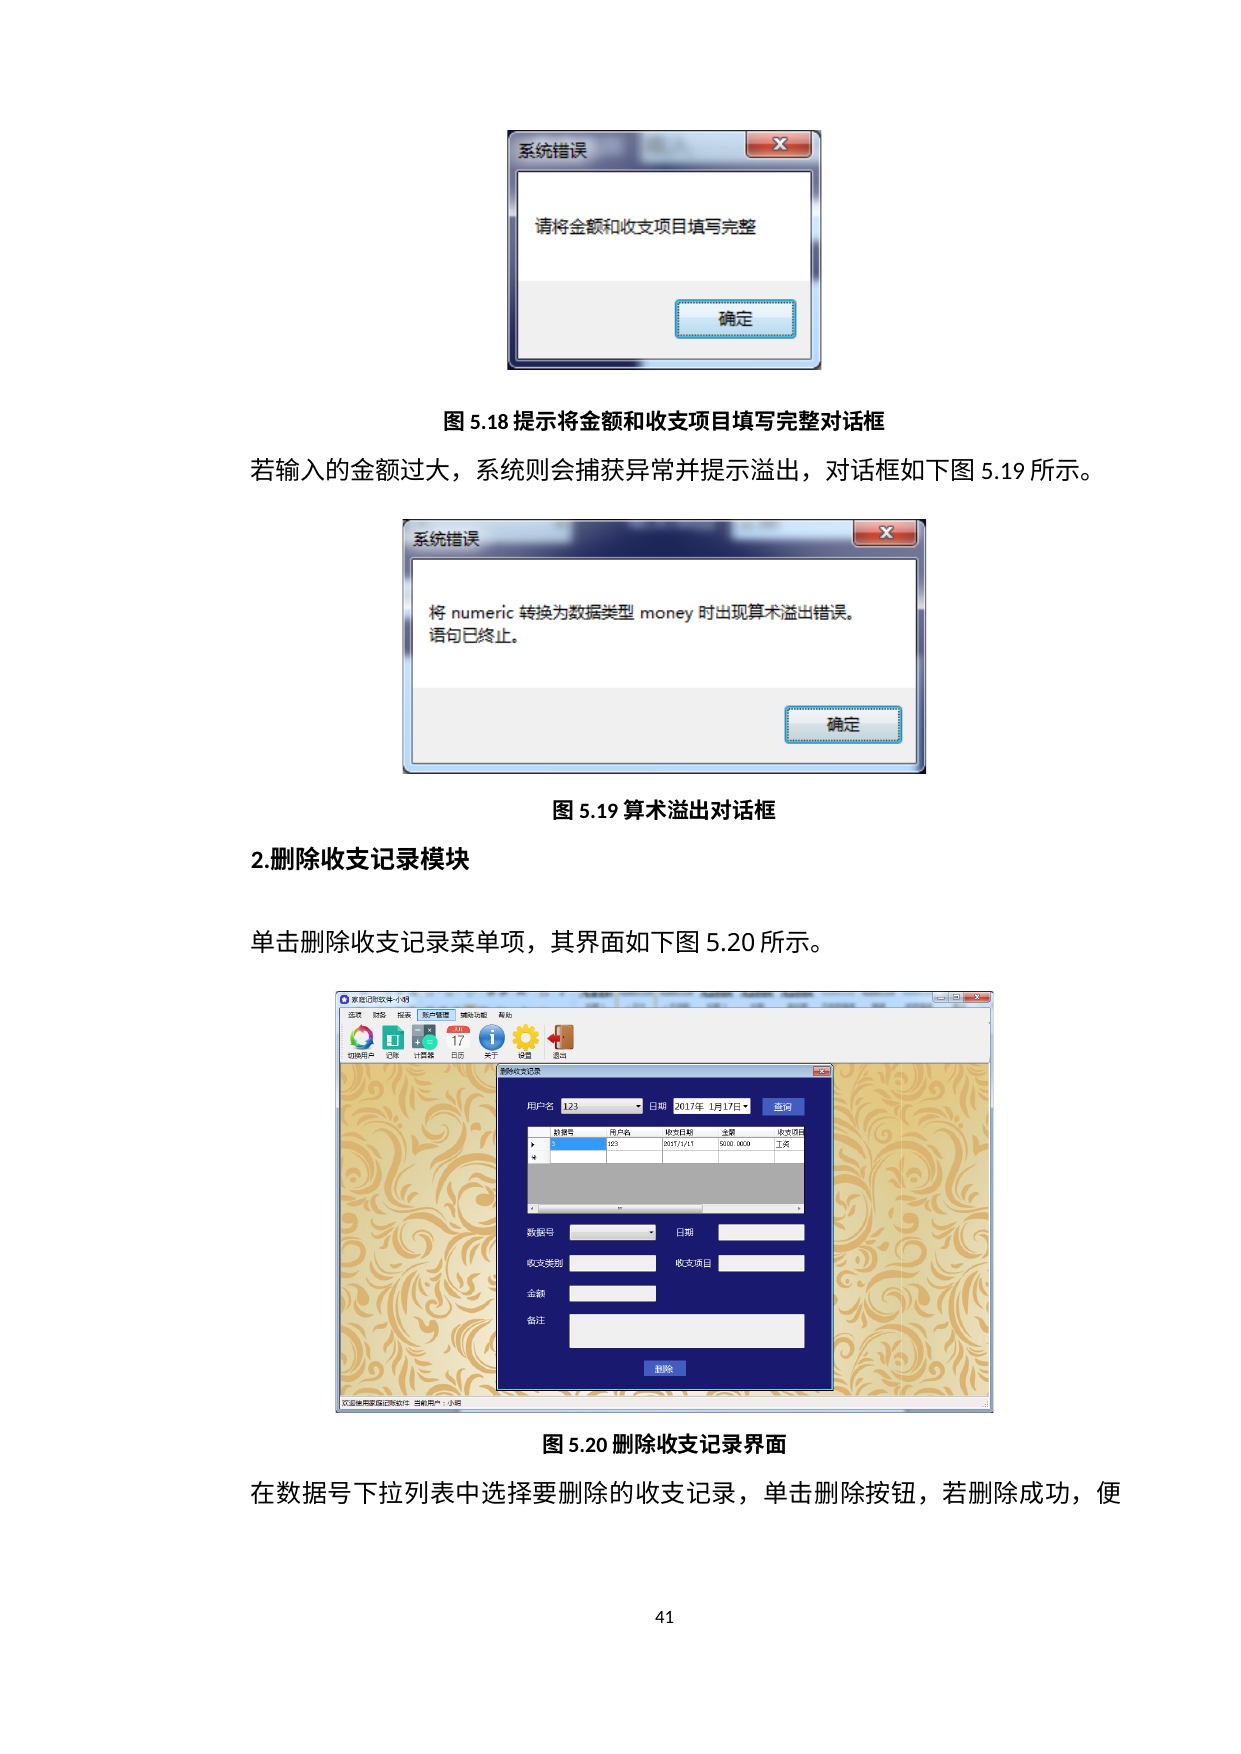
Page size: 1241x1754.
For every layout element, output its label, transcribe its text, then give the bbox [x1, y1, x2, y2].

text 单击删除收支记录菜单项，其界面如下图5.20所示。 [207, 908, 1122, 973]
text 图5.19 算术溢出对话框 [207, 792, 1122, 825]
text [207, 1459, 1122, 1524]
text 图5.20 删除收支记录界面 [207, 1427, 1122, 1459]
picture [507, 130, 822, 370]
picture [402, 519, 927, 774]
text 若输入的金额过大，系统则会捕获异常并提示溢出，对话框如下图5.19所示。 [207, 436, 1122, 501]
picture [335, 991, 994, 1413]
text 图5.18 提示将金额和收支项目填写完整对话框 [207, 403, 1122, 436]
text 2.删除收支记录模块 [207, 825, 1122, 890]
